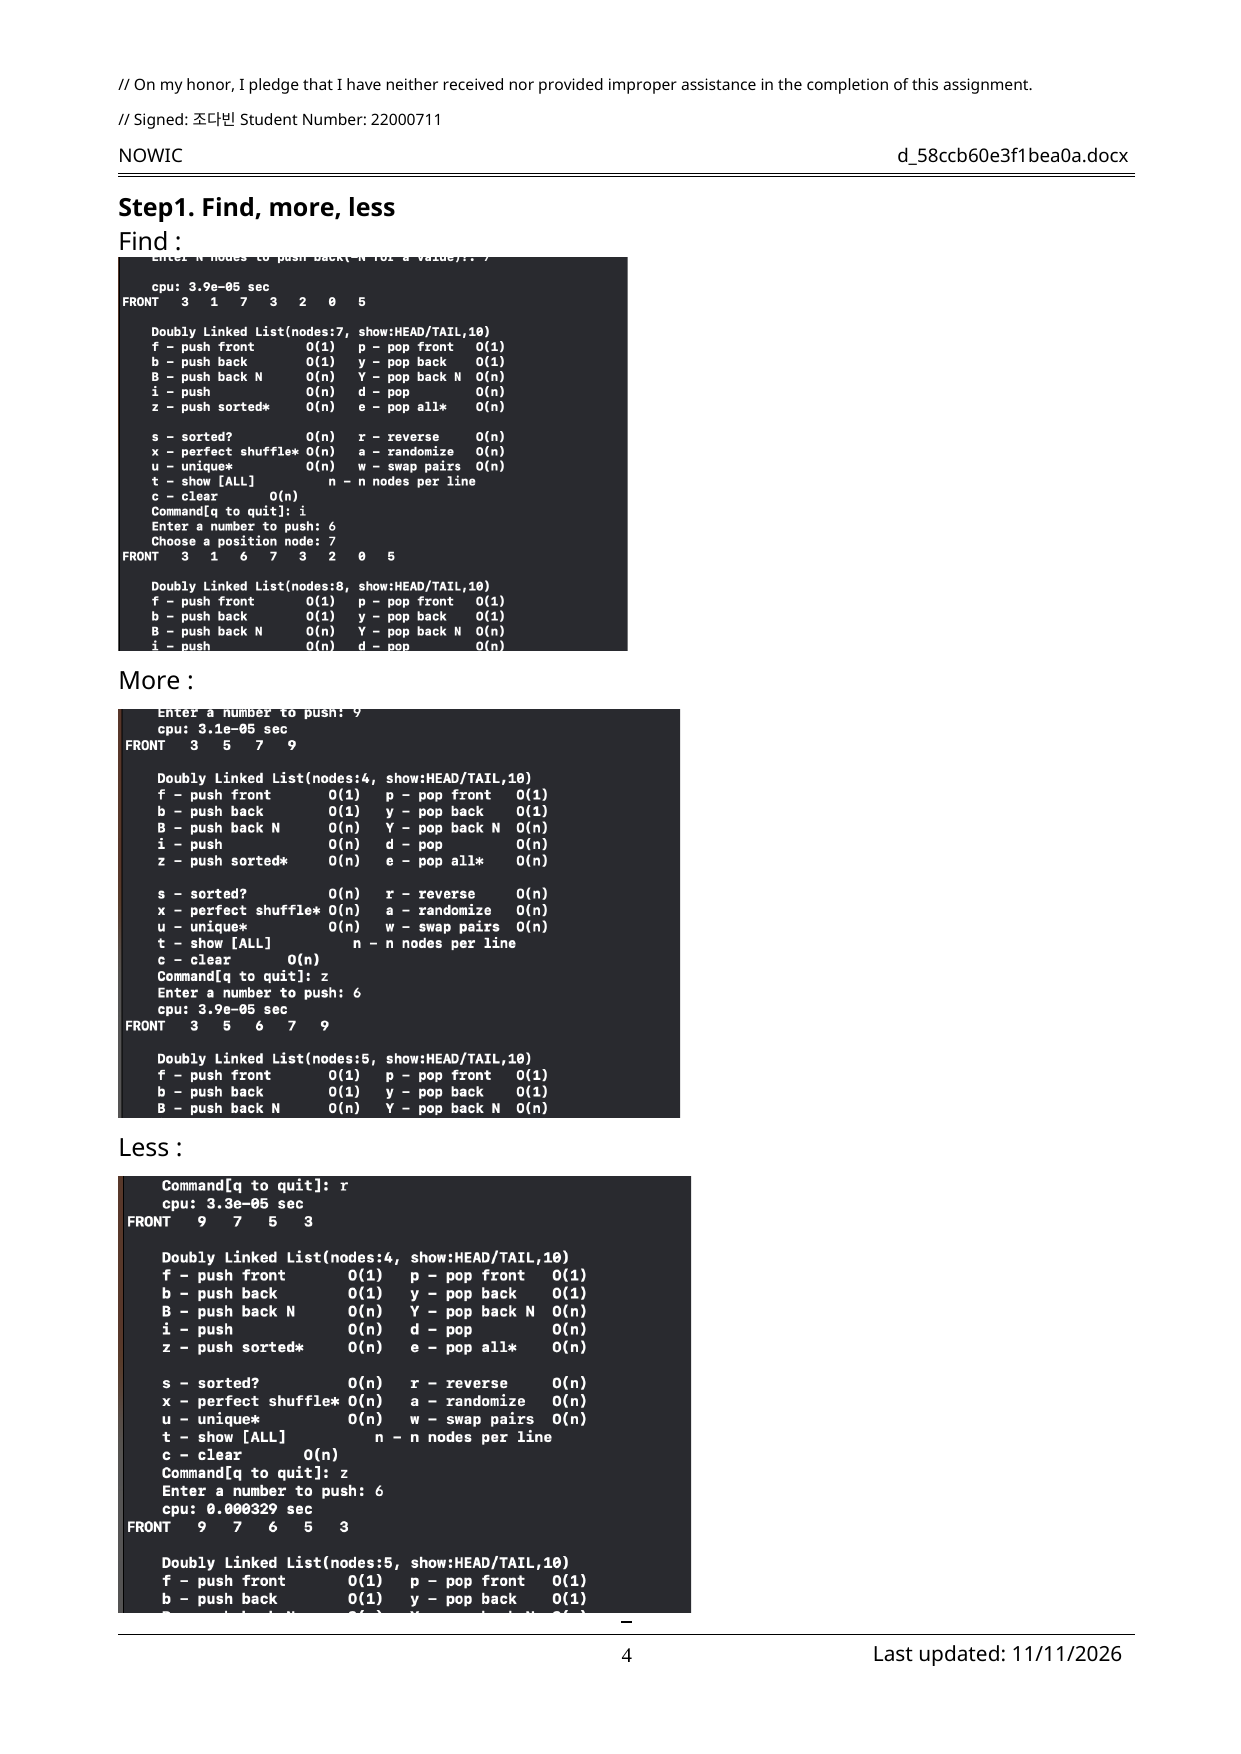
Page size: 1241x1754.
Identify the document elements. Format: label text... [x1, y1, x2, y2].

text Find : [118, 224, 1135, 258]
picture [118, 709, 681, 1118]
picture [118, 1176, 692, 1613]
text More : [118, 663, 1135, 697]
picture [118, 257, 628, 651]
text Less : [118, 1130, 1135, 1164]
text Step1. Find, more, less [118, 190, 1135, 224]
